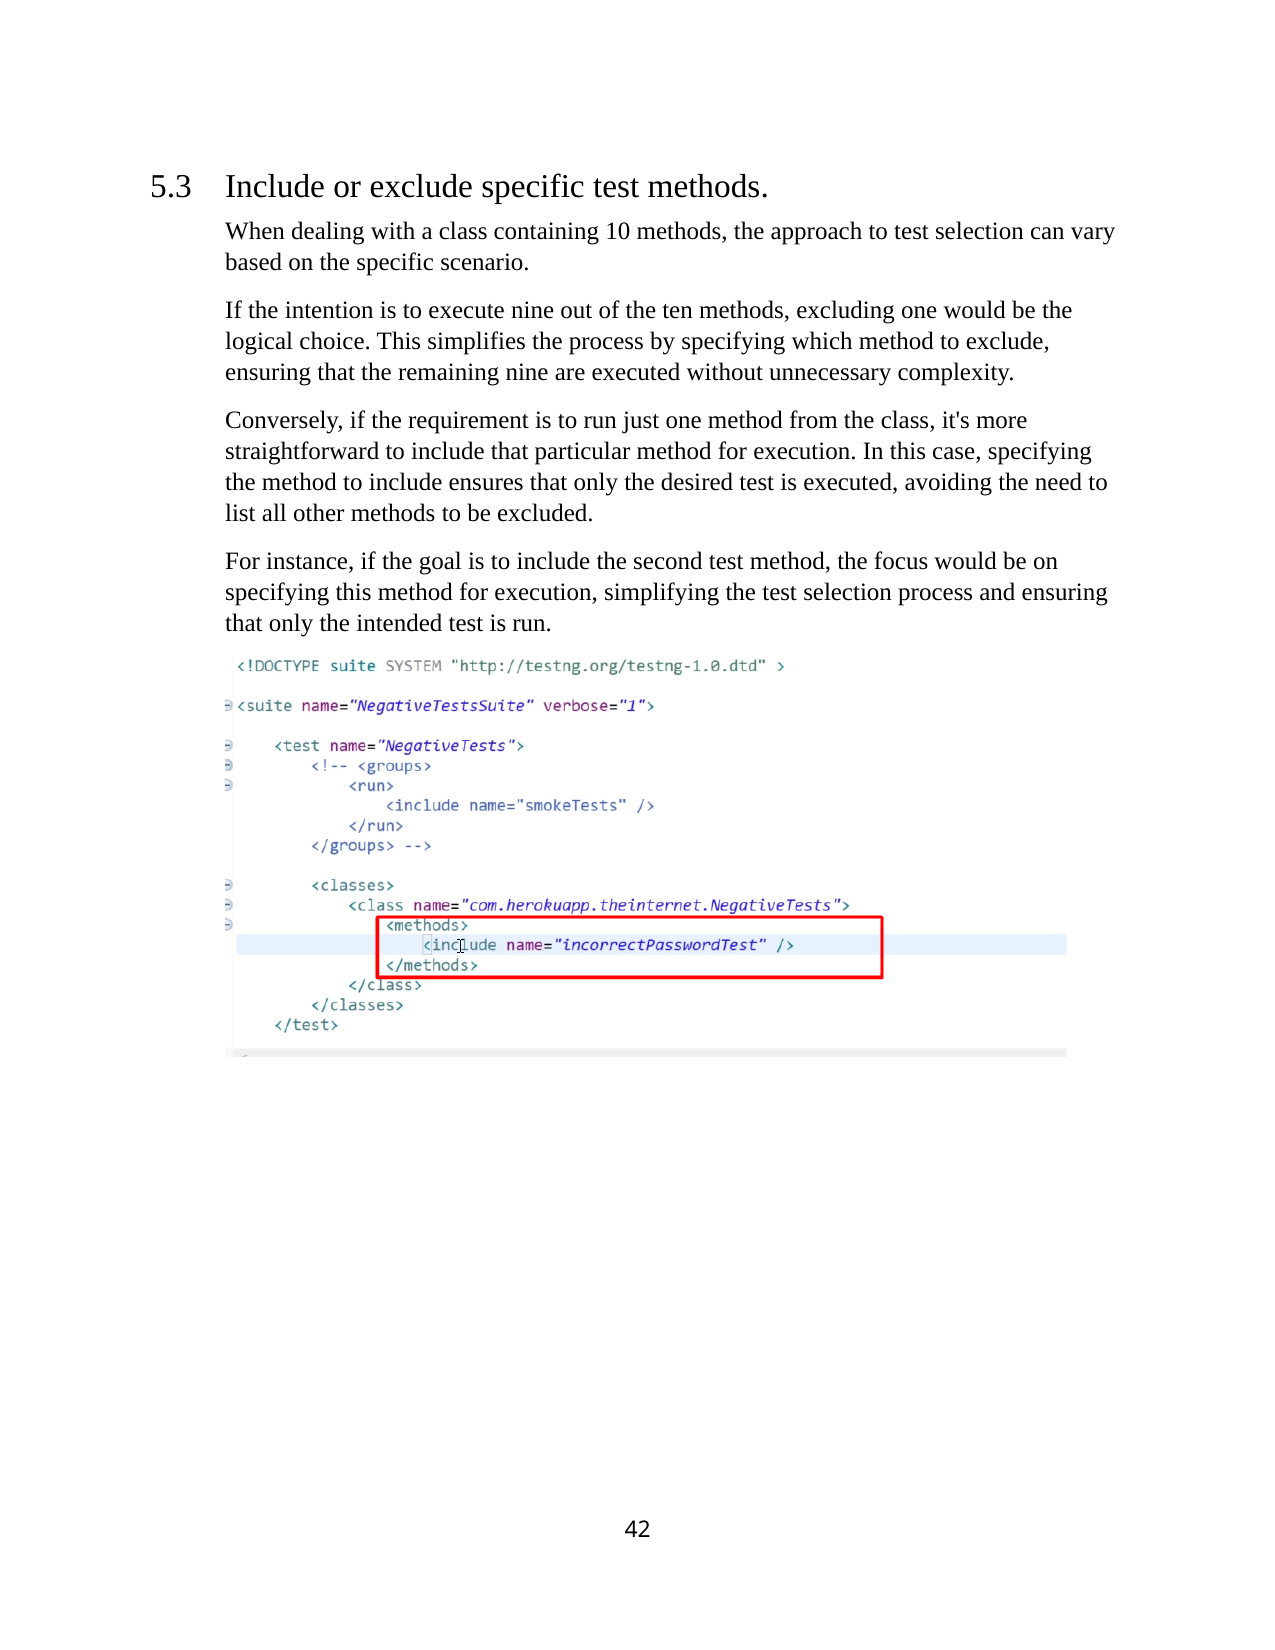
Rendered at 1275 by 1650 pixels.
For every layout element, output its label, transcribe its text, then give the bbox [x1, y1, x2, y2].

text Conversely, if the requirement is to run just one method from the class, it's more straightforward to include that particular method for execution. In this case, specifying the method to include ensures that only the desired test is executed, avoiding the need to list all other methods to be excluded. [225, 405, 1125, 527]
picture [225, 655, 1067, 1057]
text When dealing with a class containing 10 methods, the approach to test selection can vary based on the specific scenario. [225, 216, 1125, 276]
text For instance, if the goal is to include the second test method, the focus would be on specifying this method for execution, simplifying the test selection process and ensuring that only the intended test is run. [225, 546, 1125, 637]
text If the intention is to execute nine out of the ten methods, excluding one would be the logical choice. This simplifies the process by specifying which method to exclude, ensuring that the remaining nine are executed without unnecessary complexity. [225, 295, 1125, 386]
subtitle Include or exclude specific test methods. [150, 167, 1125, 205]
